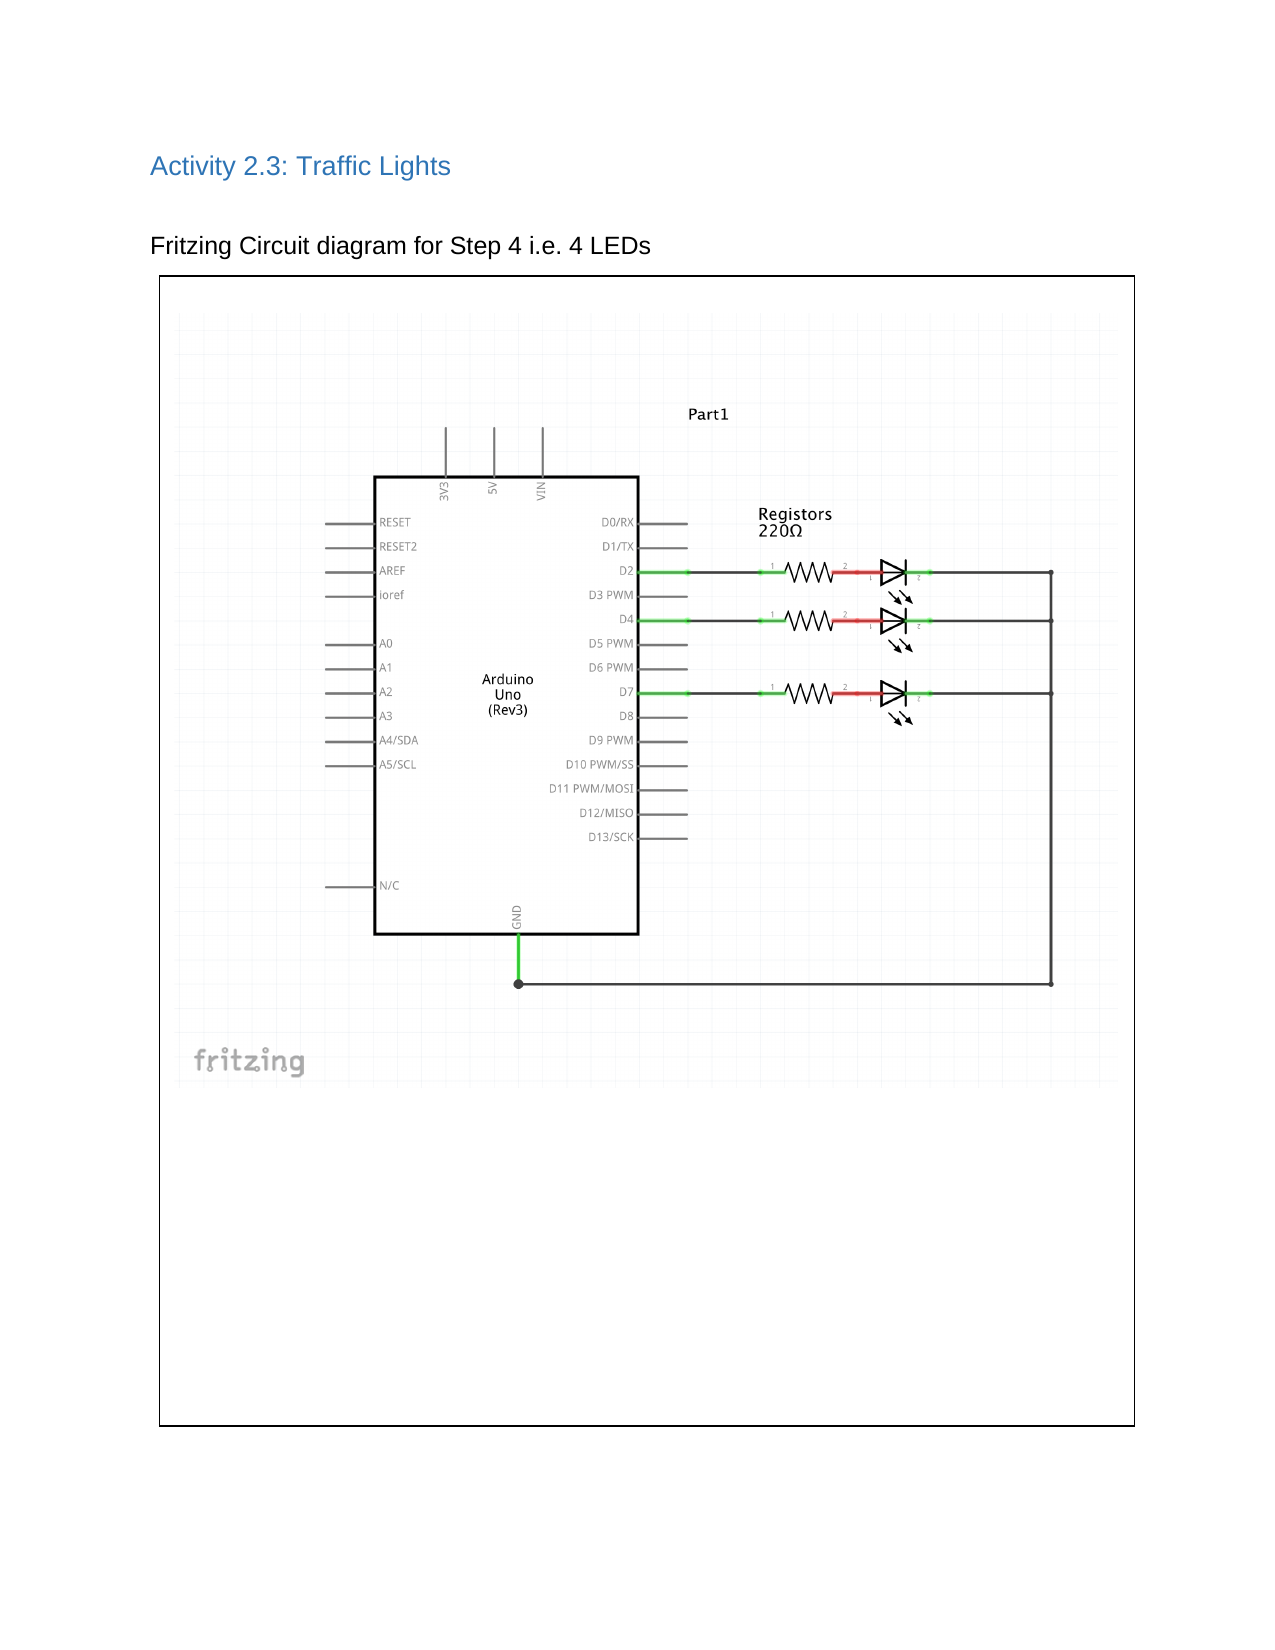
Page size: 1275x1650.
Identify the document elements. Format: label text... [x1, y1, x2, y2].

picture [174, 313, 1118, 1088]
subtitle Activity 2.3: Traffic Lights [150, 150, 1125, 181]
text Fritzing Circuit diagram for Step 4 i.e. 4 LEDs [150, 231, 1125, 259]
